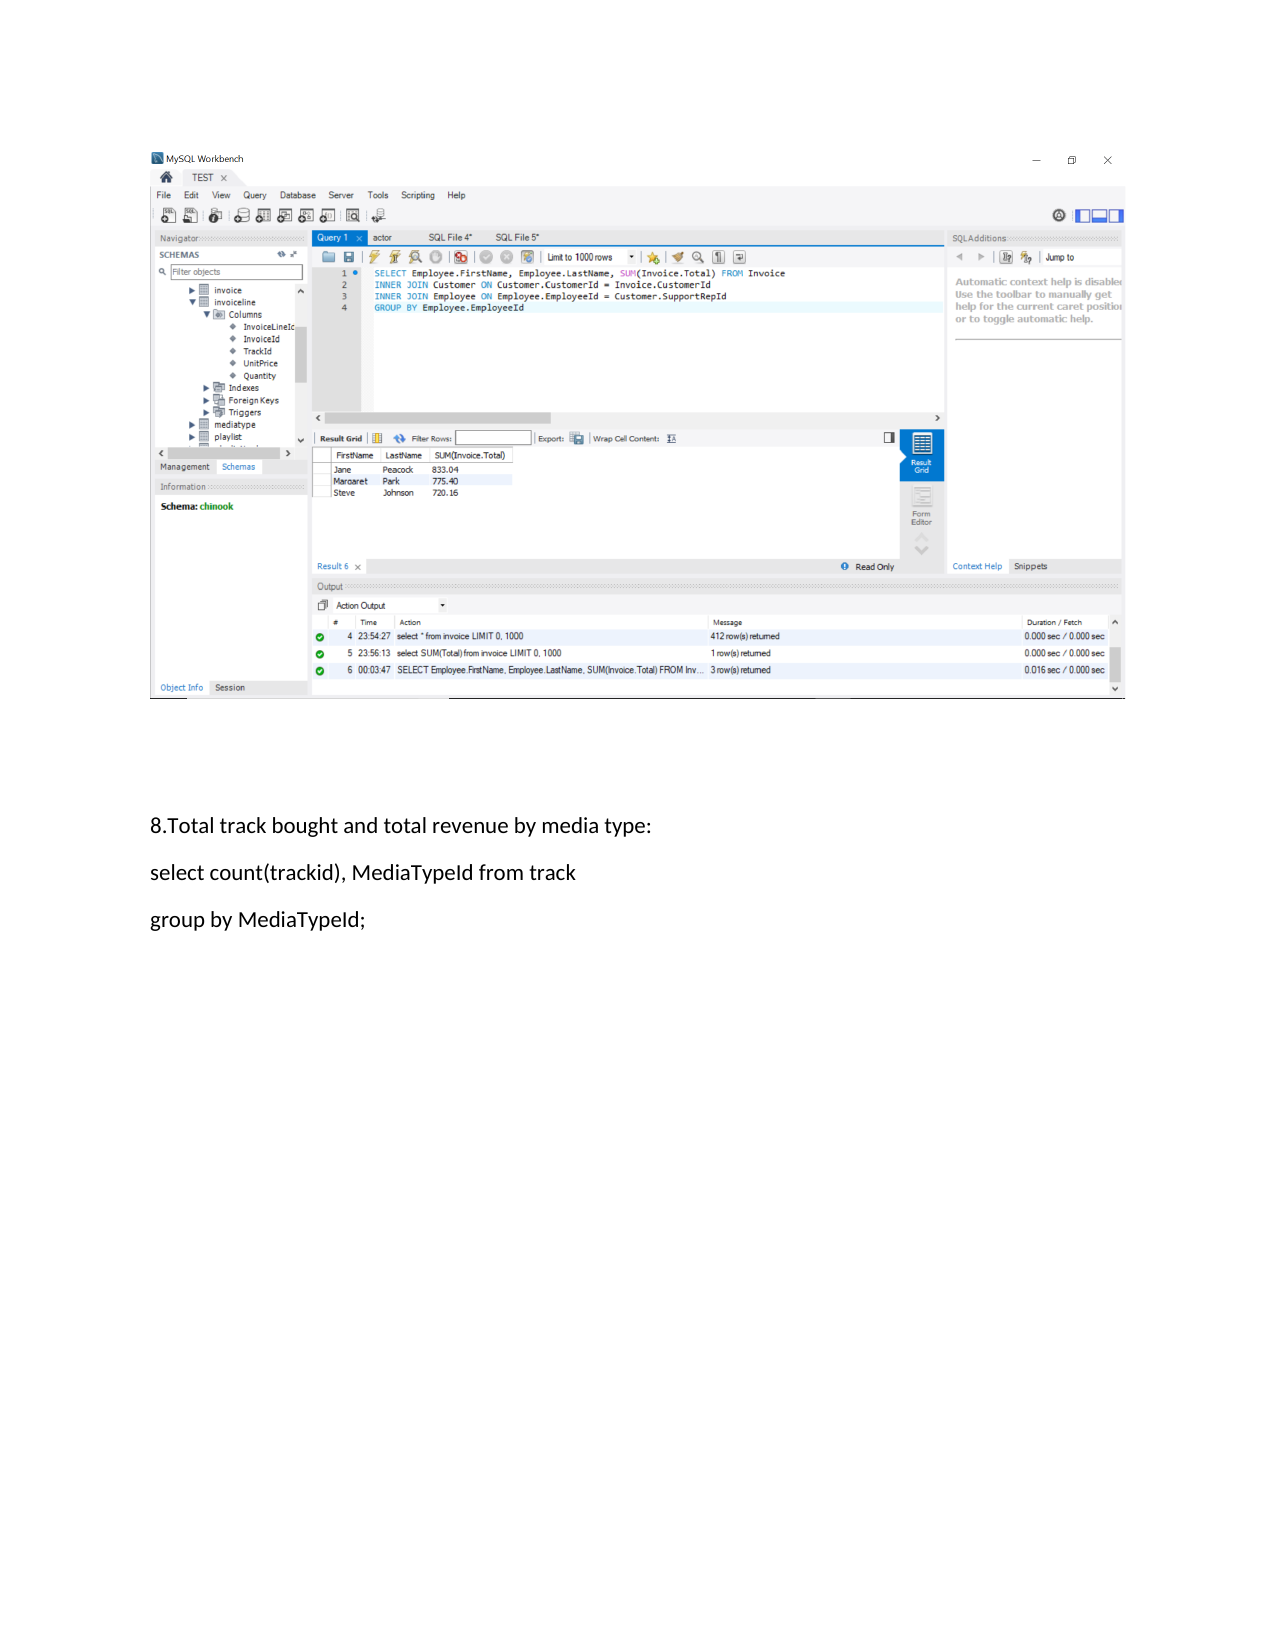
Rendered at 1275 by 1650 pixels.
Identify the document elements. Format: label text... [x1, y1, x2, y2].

picture [150, 150, 1125, 699]
text group by MediaTypeId; [150, 905, 1125, 933]
text 8.Total track bought and total revenue by media type: [150, 811, 1125, 839]
text select count(trackid), MediaTypeId from track [150, 858, 1125, 886]
